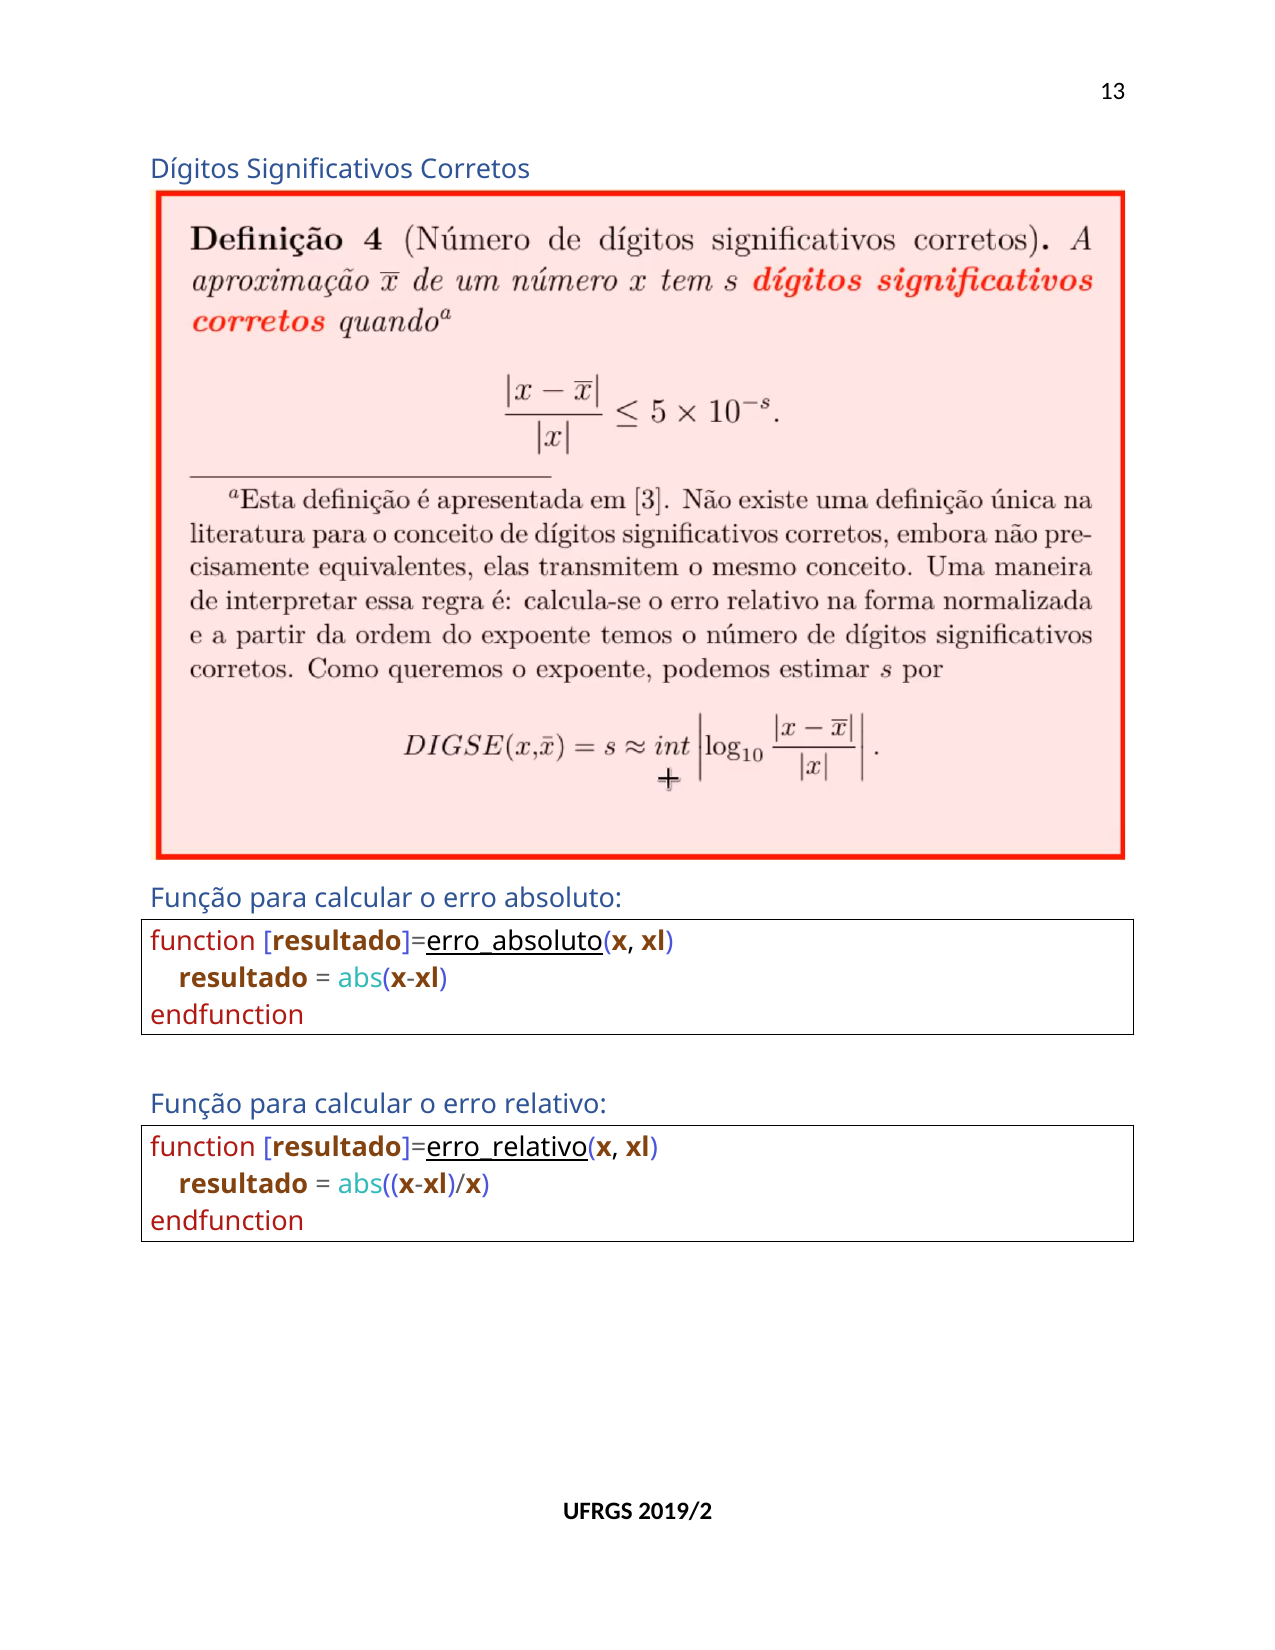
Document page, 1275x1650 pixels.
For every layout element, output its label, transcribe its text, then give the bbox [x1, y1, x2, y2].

picture [150, 189, 1125, 860]
text endfunction [142, 1198, 1133, 1241]
text function [resultado]=erro_absoluto(x, xl) [142, 920, 1133, 958]
subtitle Função para calcular o erro absoluto: [150, 879, 1125, 916]
text resultado = abs((x-xl)/x) [150, 1165, 1125, 1198]
text endfunction [142, 992, 1133, 1034]
text resultado = abs(x-xl) [150, 958, 1125, 992]
text function [resultado]=erro_relativo(x, xl) [142, 1126, 1133, 1165]
subtitle Dígitos Significativos Corretos [150, 150, 1125, 187]
subtitle Função para calcular o erro relativo: [150, 1085, 1125, 1122]
